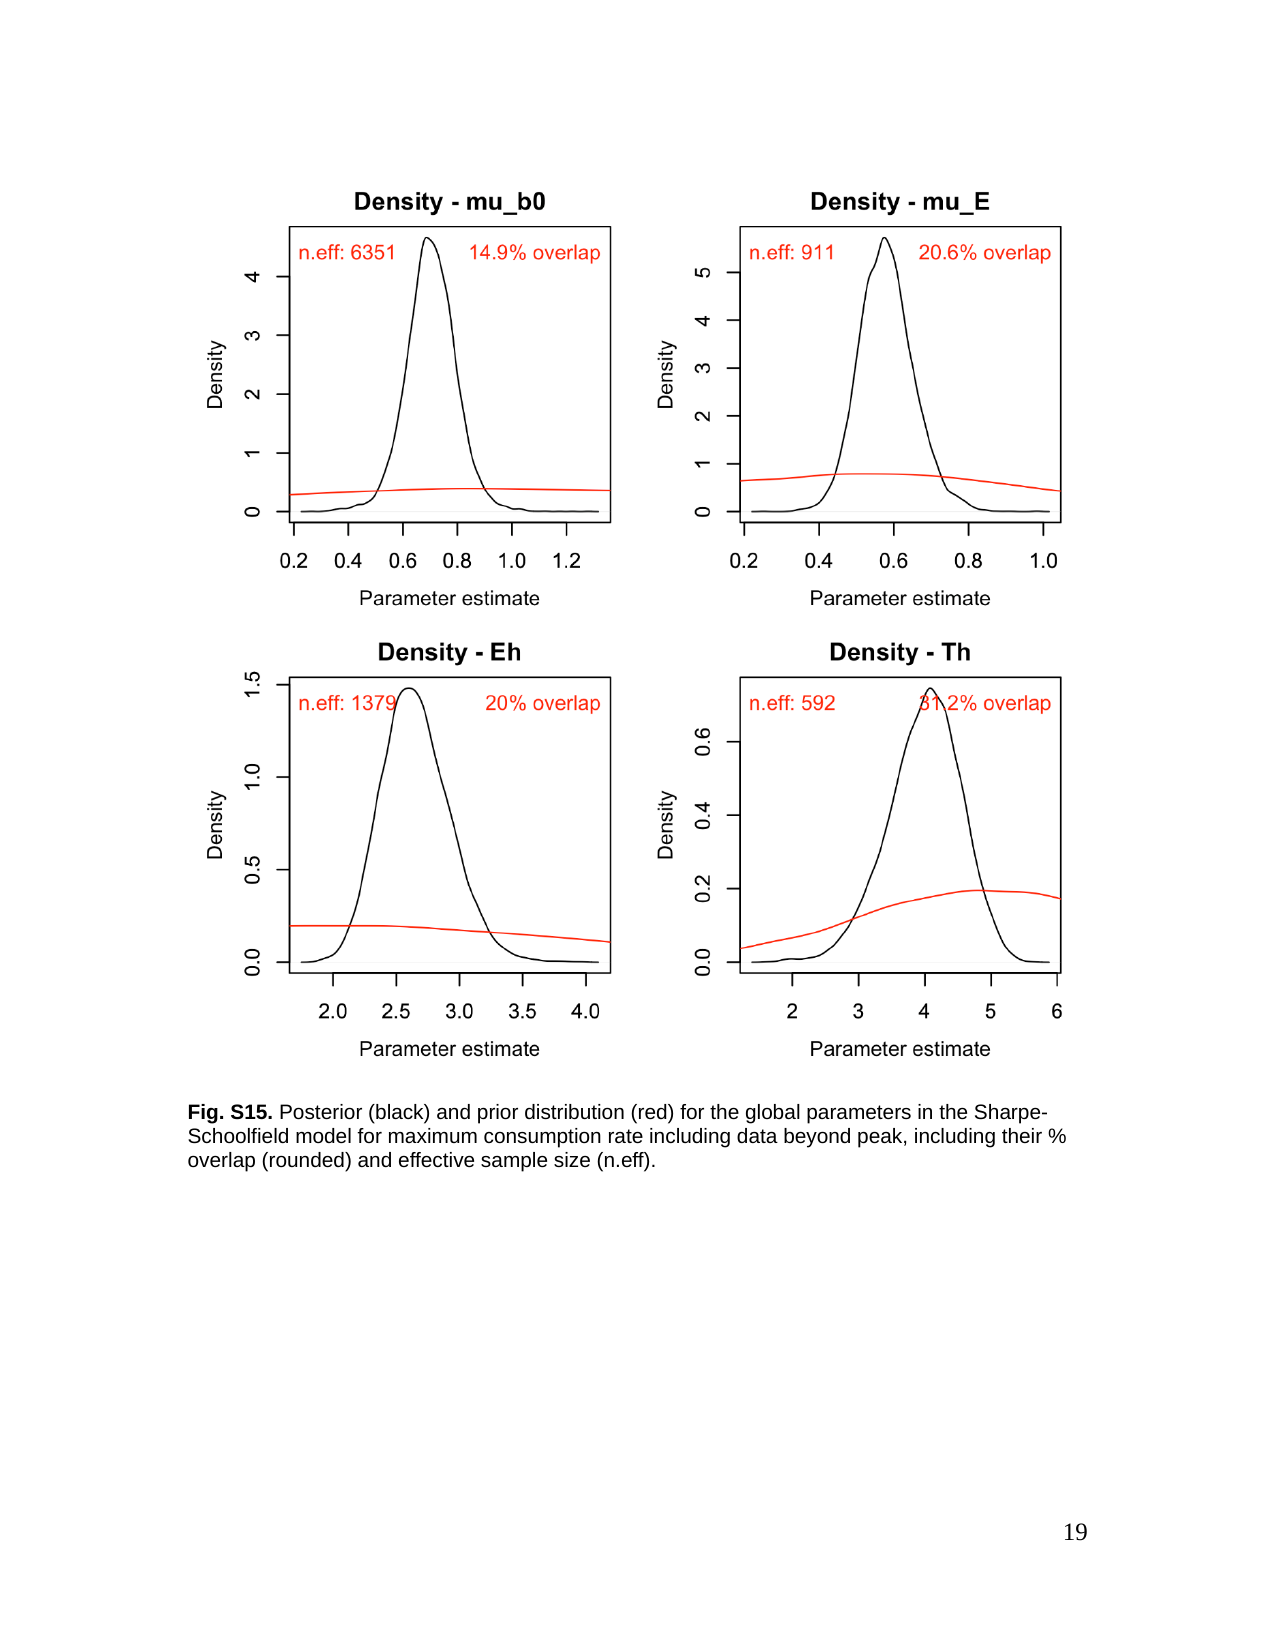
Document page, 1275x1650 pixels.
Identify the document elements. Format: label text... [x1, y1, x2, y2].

subtitle Fig. S15. Posterior (black) and prior distribution (red) for the global parameters in the Sharpe-Schoolfield model for maximum consumption rate including data beyond peak, including their % overlap (rounded) and effective sample size (n.eff). [187, 1100, 1087, 1172]
picture [187, 175, 1088, 1075]
